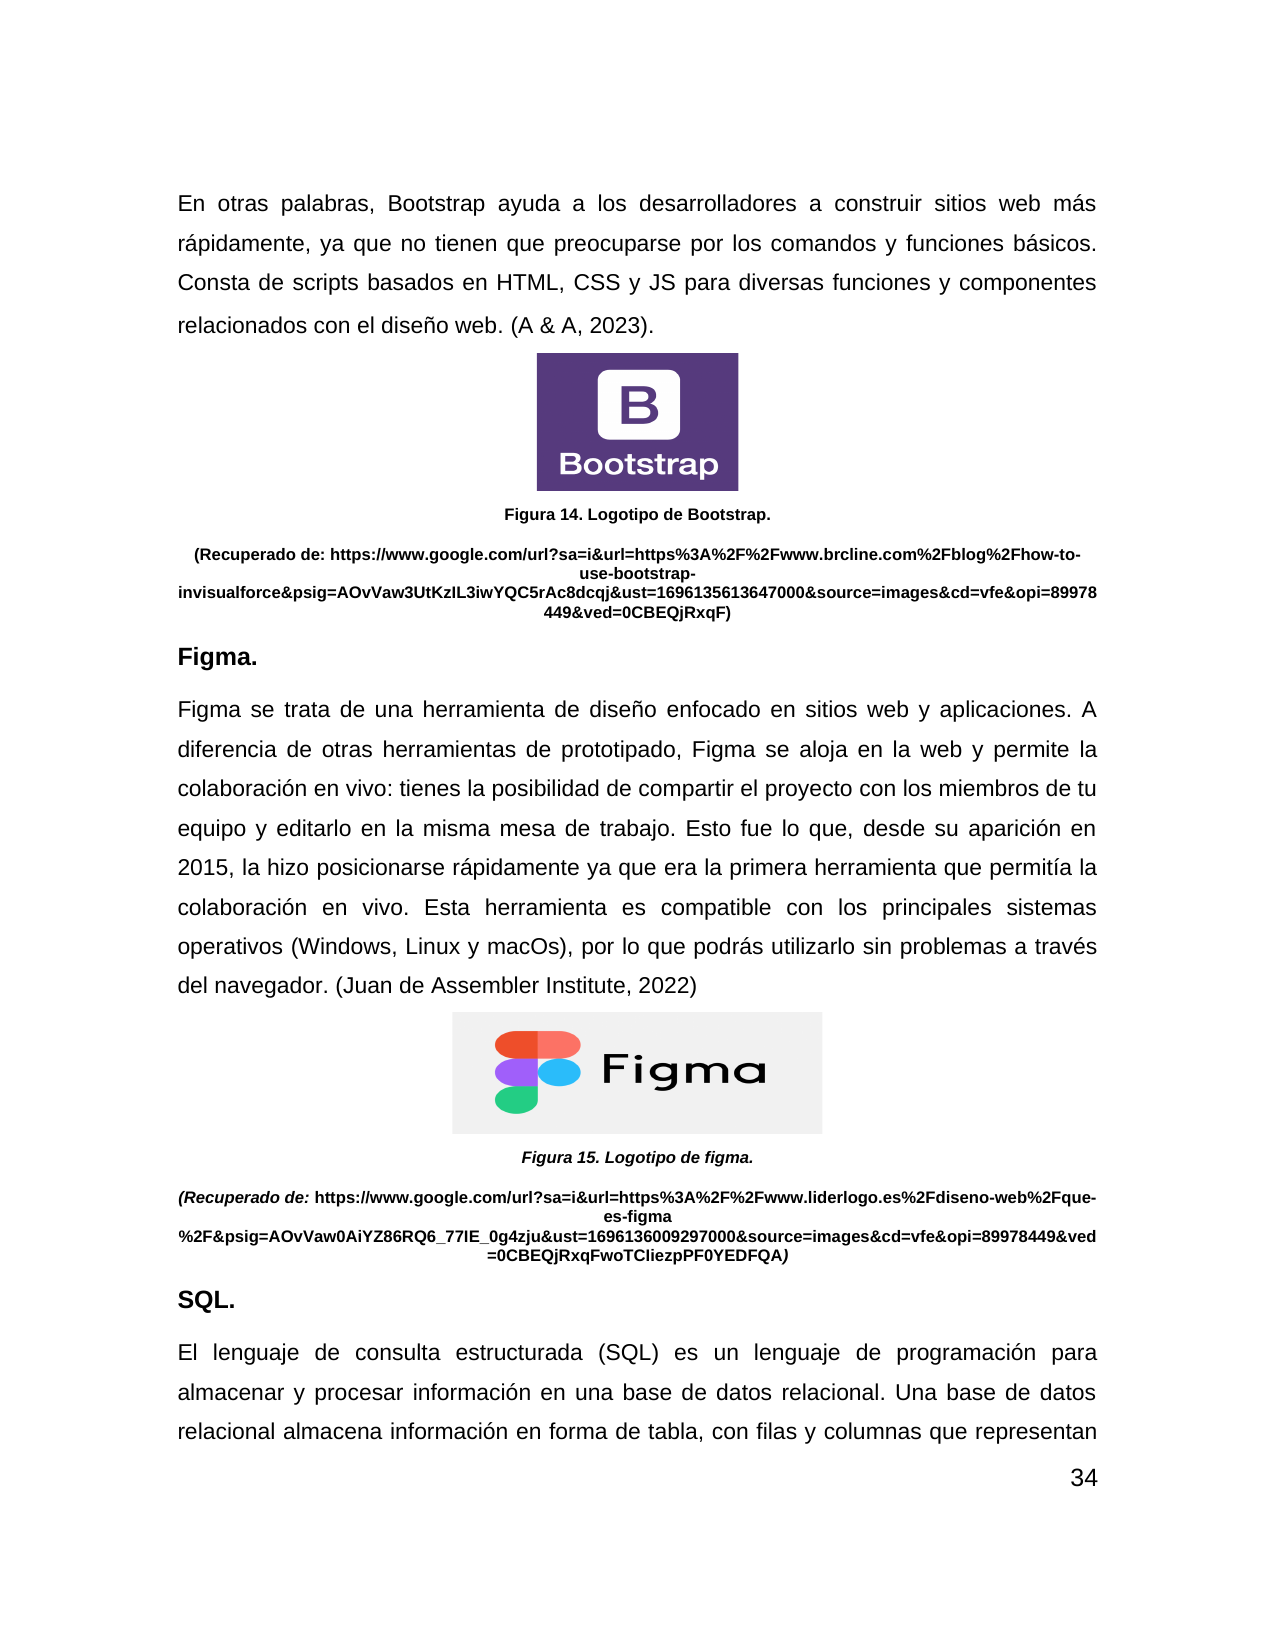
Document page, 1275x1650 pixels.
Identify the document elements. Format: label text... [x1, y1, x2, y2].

text En otras palabras, Bootstrap ayuda a los desarrolladores a construir sitios web más rápidamente, ya que no tienen que preocuparse por los comandos y funciones básicos. Consta de scripts basados en HTML, CSS y JS para diversas funciones y componentes relacionados con el diseño web. (A & A, 2023). [177, 190, 1098, 339]
text Figura 14. Logotipo de Bootstrap. [177, 505, 1098, 524]
text Figma se trata de una herramienta de diseño enfocado en sitios web y aplicaciones. A diferencia de otras herramientas de prototipado, Figma se aloja en la web y permite la colaboración en vivo: tienes la posibilidad de compartir el proyecto con los miembros de tu equipo y editarlo en la misma mesa de trabajo. Esto fue lo que, desde su aparición en 2015, la hizo posicionarse rápidamente ya que era la primera herramienta que permitía la colaboración en vivo. Esta herramienta es compatible con los principales sistemas operativos (Windows, Linux y macOs), por lo que podrás utilizarlo sin problemas a través del navegador. (Juan de Assembler Institute, 2022) [177, 696, 1098, 999]
subtitle Figma. [177, 642, 1098, 671]
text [177, 1339, 1098, 1444]
text Figura 15. Logotipo de figma. [177, 1148, 1098, 1167]
text (Recuperado de: https://www.google.com/url?sa=i&url=https%3A%2F%2Fwww.brcline.com%2Fblog%2Fhow-to-use-bootstrap-invisualforce&psig=AOvVaw3UtKzIL3iwYQC5rAc8dcqj&ust=1696135613647000&source=images&cd=vfe&opi=89978449&ved=0CBEQjRxqF) [177, 545, 1098, 622]
picture [452, 1012, 823, 1134]
text (Recuperado de: https://www.google.com/url?sa=i&url=https%3A%2F%2Fwww.liderlogo.es%2Fdiseno-web%2Fque-es-figma%2F&psig=AOvVaw0AiYZ86RQ6_77IE_0g4zju&ust=1696136009297000&source=images&cd=vfe&opi=89978449&ved=0CBEQjRxqFwoTCIiezpPF0YEDFQA) [177, 1188, 1098, 1265]
picture [536, 353, 739, 491]
subtitle SQL. [177, 1286, 1098, 1314]
